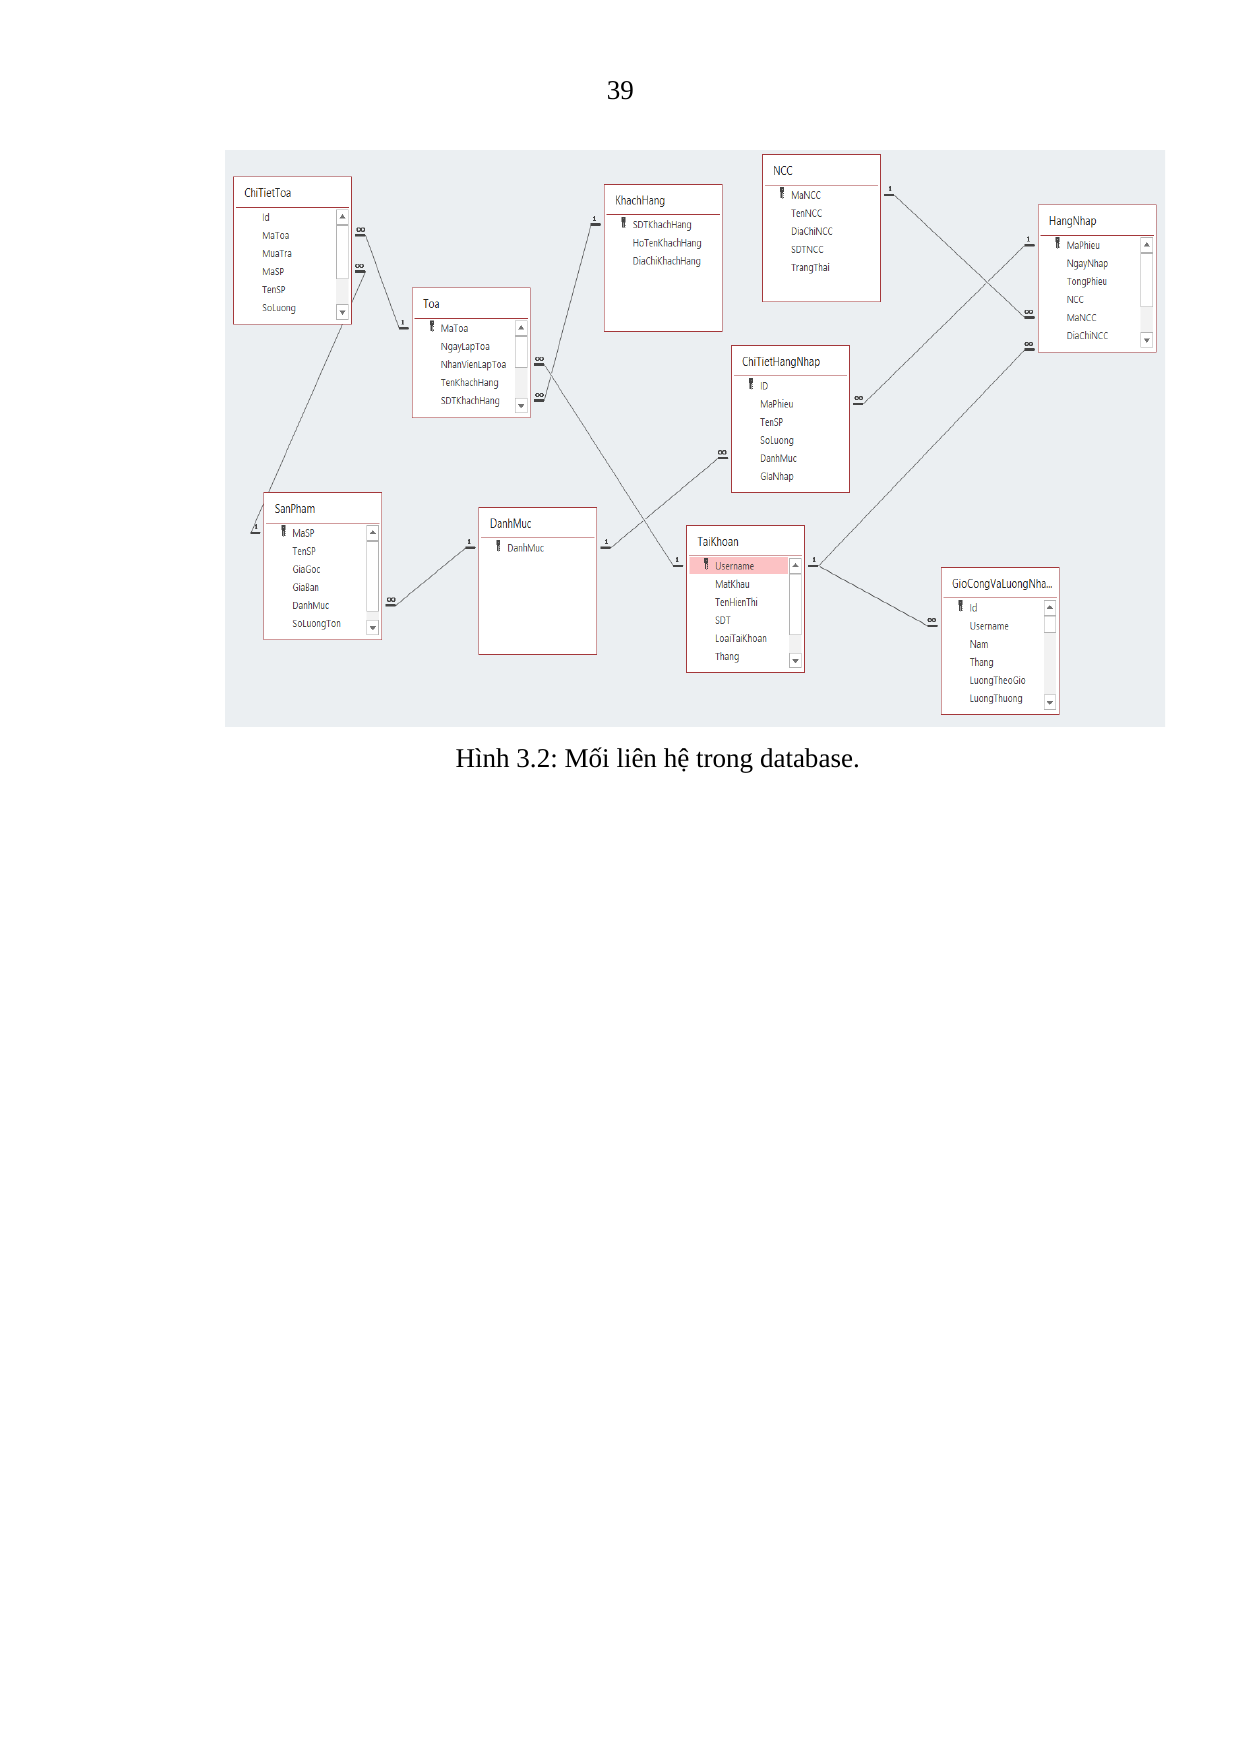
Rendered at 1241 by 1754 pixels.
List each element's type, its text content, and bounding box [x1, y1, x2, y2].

picture [225, 150, 1166, 727]
text Hình 3.2: Mối liên hệ trong database. [150, 742, 1090, 773]
